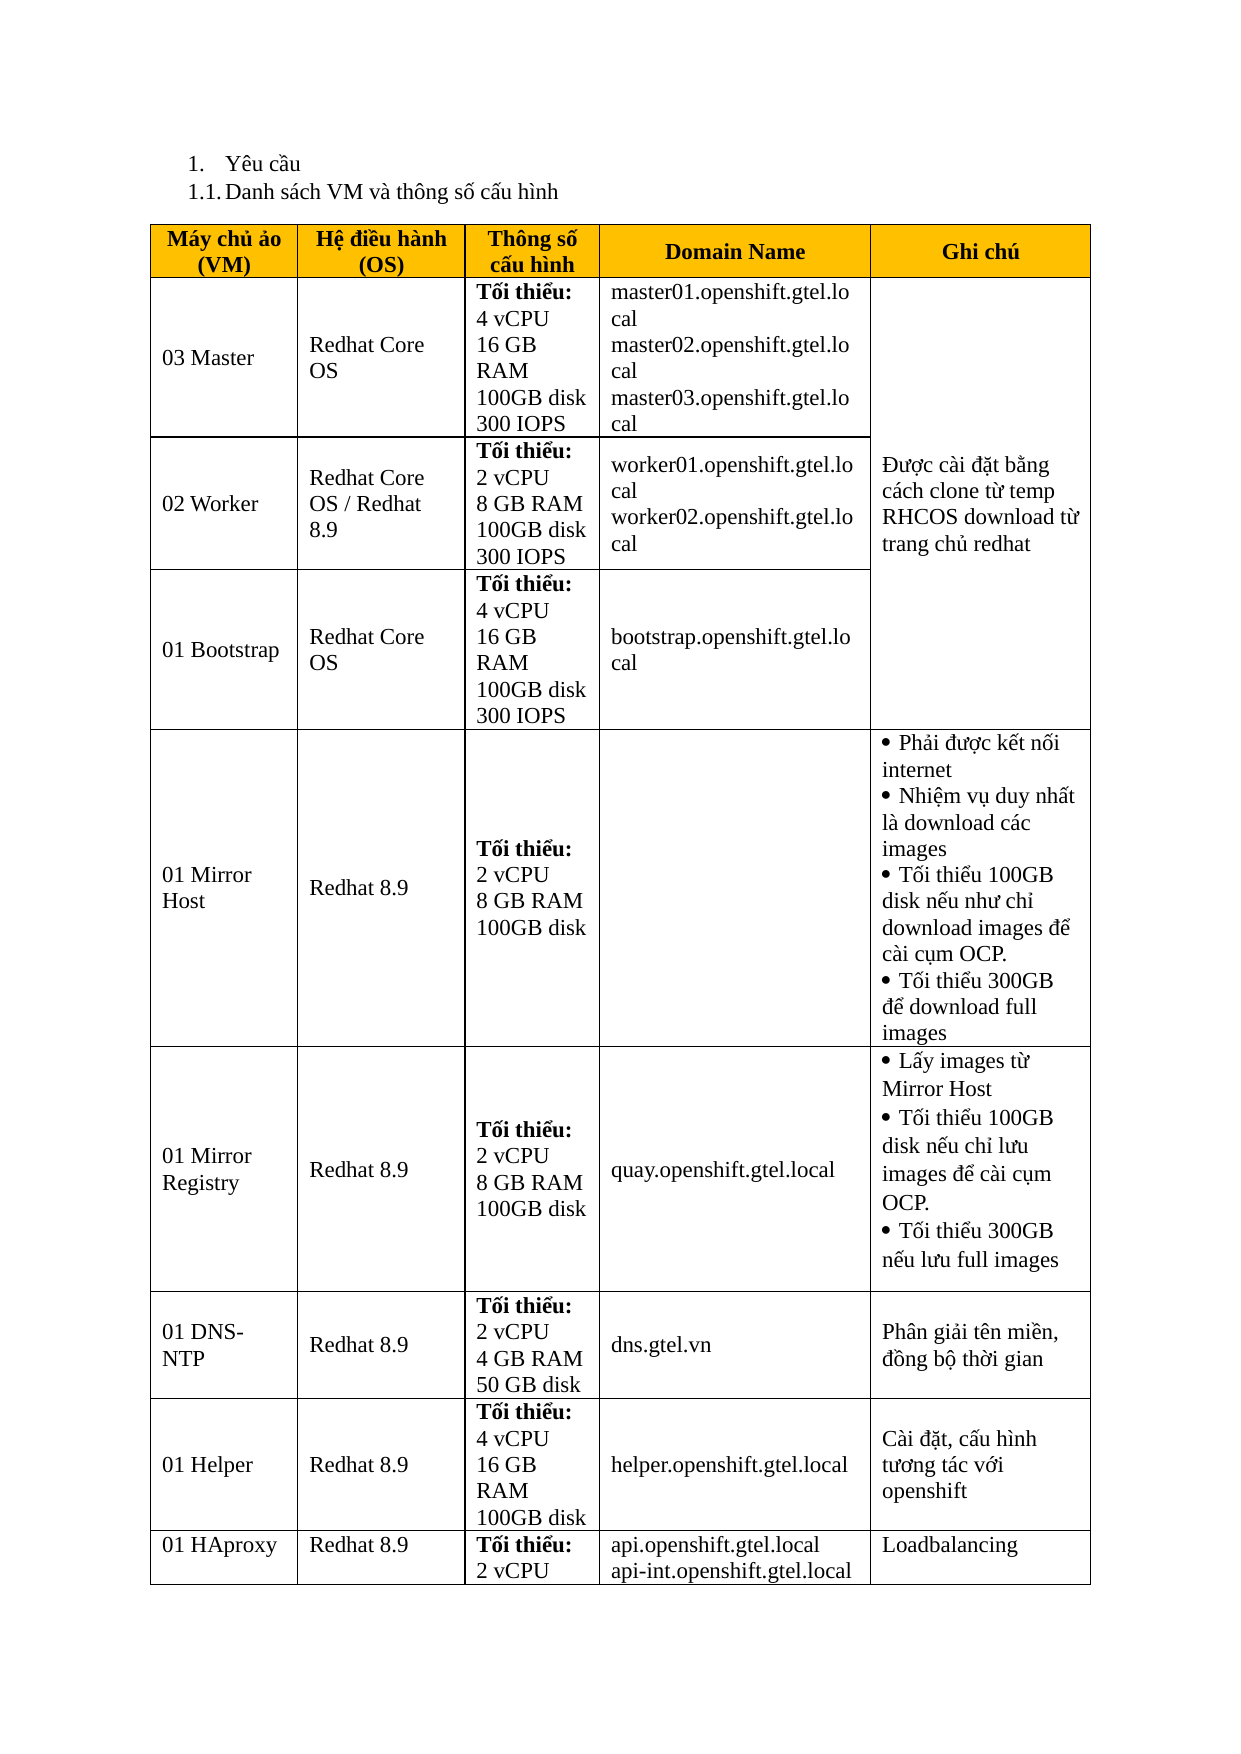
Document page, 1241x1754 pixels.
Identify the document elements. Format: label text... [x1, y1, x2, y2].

table_cell Redhat 8.9 [298, 1399, 464, 1530]
table_cell master01.openshift.gtel.local master02.openshift.gtel.local master03.openshift.gtel.local [600, 278, 870, 436]
table_cell Tối thiểu: 4 vCPU 16 GB RAM 100GB disk 300 IOPS [466, 570, 599, 728]
table_header Máy chủ ảo (VM) [151, 225, 297, 277]
table_cell Redhat 8.9 [298, 1531, 464, 1584]
table_cell 03 Master [151, 278, 297, 436]
list Yêu cầu [187, 150, 1090, 176]
table_cell quay.openshift.gtel.local [600, 1047, 870, 1291]
table_cell Tối thiểu: 4 vCPU 16 GB RAM 100GB disk [466, 1399, 599, 1530]
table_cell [600, 1531, 870, 1584]
table_cell 01 Bootstrap [151, 570, 297, 728]
table_cell Tối thiểu: 2 vCPU 8 GB RAM 100GB disk [466, 730, 599, 1046]
table_cell Cài đặt, cấu hình tương tác với openshift [871, 1399, 1090, 1530]
table_header Domain Name [600, 225, 870, 277]
table_cell Tối thiểu: 2 vCPU 4 GB RAM 50 GB disk [466, 1292, 599, 1397]
table_cell Loadbalancing [871, 1531, 1090, 1584]
table_cell Tối thiểu: 2 vCPU 8 GB RAM 100GB disk 300 IOPS [466, 438, 599, 569]
table_cell helper.openshift.gtel.local [600, 1399, 870, 1530]
table_cell Redhat Core OS [298, 570, 464, 728]
table_cell 01 Mirror Registry [151, 1047, 297, 1291]
table_header Ghi chú [871, 225, 1090, 277]
list Danh sách VM và thông số cấu hình [187, 178, 1090, 205]
table_header Hệ điều hành (OS) [298, 225, 464, 277]
table_cell [600, 730, 870, 1046]
table_cell Được cài đặt bằng cách clone từ temp RHCOS download từ trang chủ redhat [871, 278, 1090, 728]
table_header Thông số cấu hình [466, 225, 599, 277]
table_cell 01 HAproxy [151, 1531, 297, 1584]
table_cell Phân giải tên miền, đồng bộ thời gian [871, 1292, 1090, 1397]
table_cell Redhat 8.9 [298, 1292, 464, 1397]
table_cell Redhat 8.9 [298, 1047, 464, 1291]
table_cell bootstrap.openshift.gtel.local [600, 570, 870, 728]
table_cell 01 Helper [151, 1399, 297, 1530]
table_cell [466, 1531, 599, 1584]
table_cell Redhat 8.9 [298, 730, 464, 1046]
table_cell worker01.openshift.gtel.local worker02.openshift.gtel.local [600, 438, 870, 569]
table_cell dns.gtel.vn [600, 1292, 870, 1397]
table_cell Redhat Core OS [298, 278, 464, 436]
table_cell Phải được kết nối internet Nhiệm vụ duy nhất là download các images Tối thiểu 100GB disk nếu như chỉ download images để cài cụm OCP. Tối thiểu 300GB để download full images [871, 730, 1090, 1046]
table_cell Tối thiểu: 2 vCPU 8 GB RAM 100GB disk [466, 1047, 599, 1291]
table_cell 01 Mirror Host [151, 730, 297, 1046]
table_cell Tối thiểu: 4 vCPU 16 GB RAM 100GB disk 300 IOPS [466, 278, 599, 436]
table_cell 01 DNS-NTP [151, 1292, 297, 1397]
table_cell 02 Worker [151, 438, 297, 569]
table_cell Redhat Core OS / Redhat 8.9 [298, 438, 464, 569]
table_cell Lấy images từ Mirror Host Tối thiểu 100GB disk nếu chỉ lưu images để cài cụm OCP. Tối thiểu 300GB nếu lưu full images [871, 1047, 1090, 1291]
